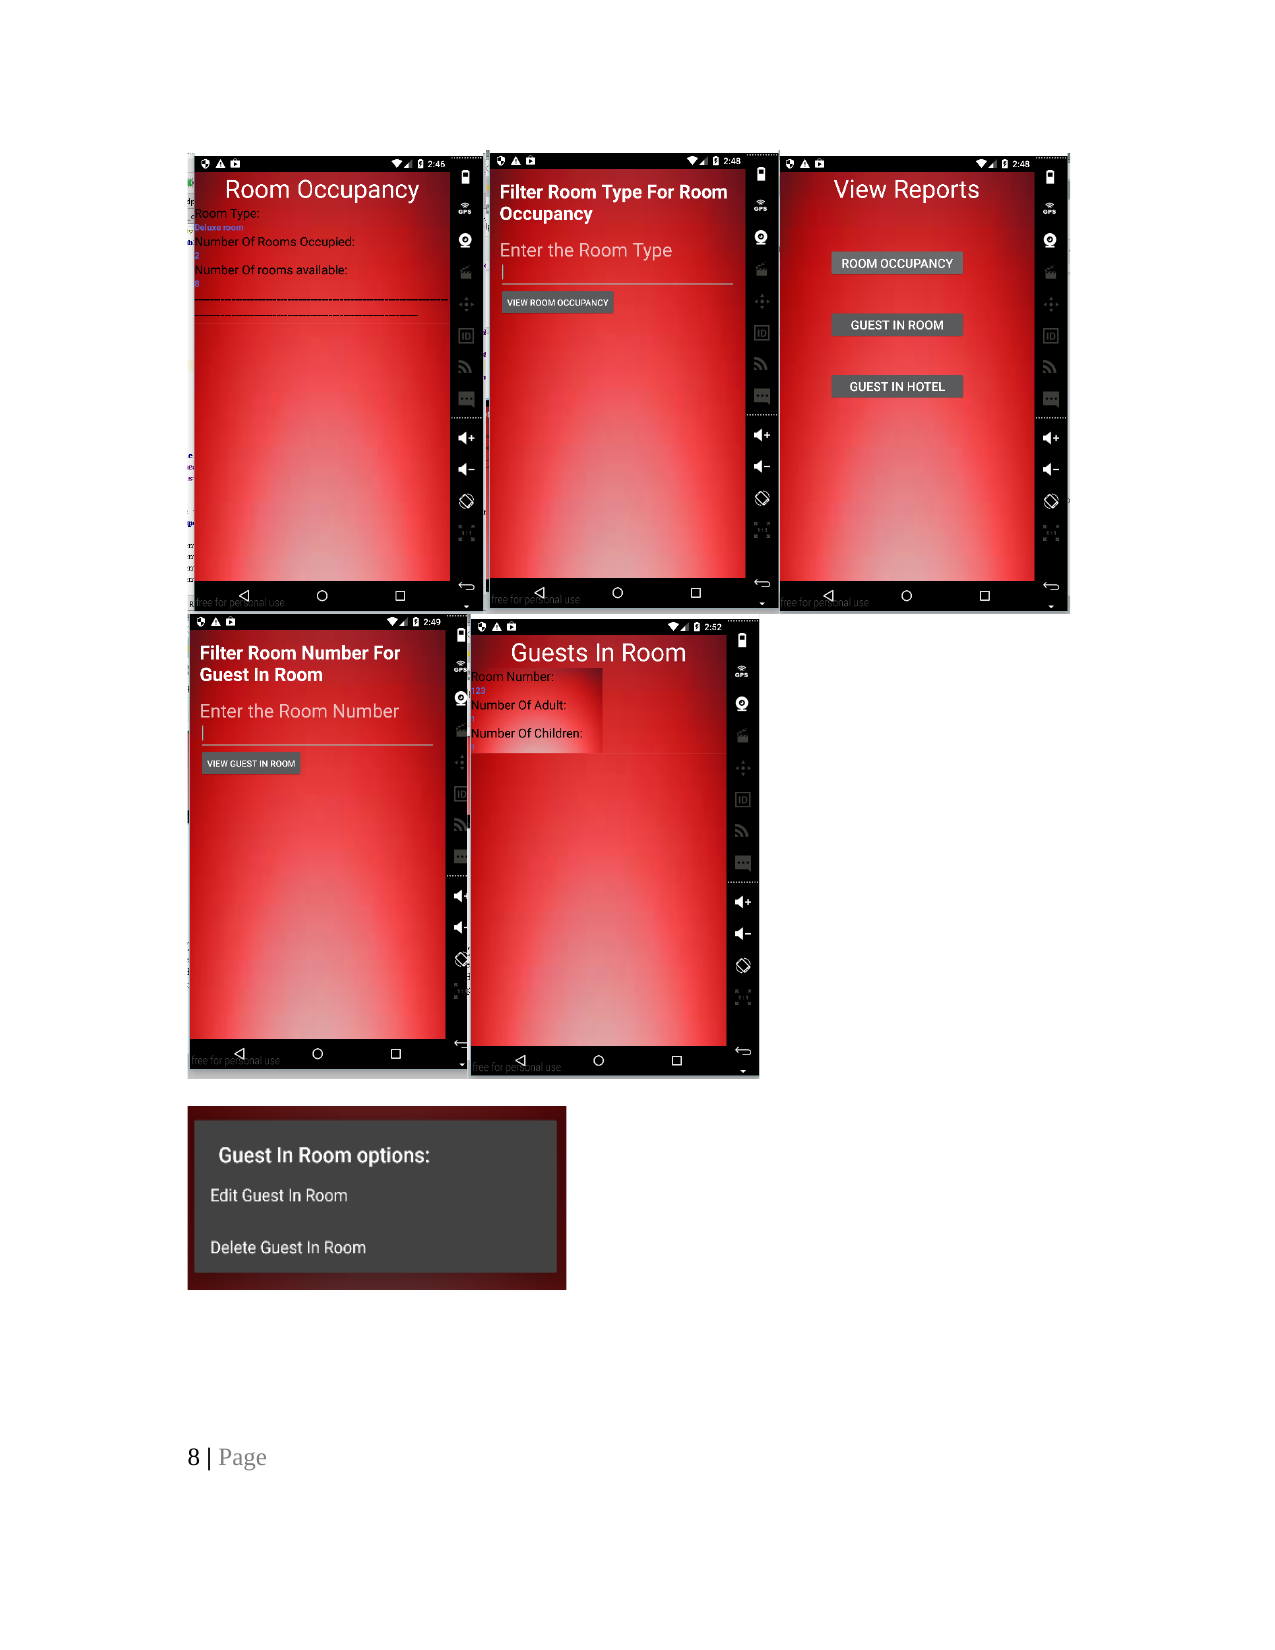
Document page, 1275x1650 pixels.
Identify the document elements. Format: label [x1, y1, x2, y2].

picture [187, 150, 1071, 1079]
picture [187, 1106, 567, 1290]
